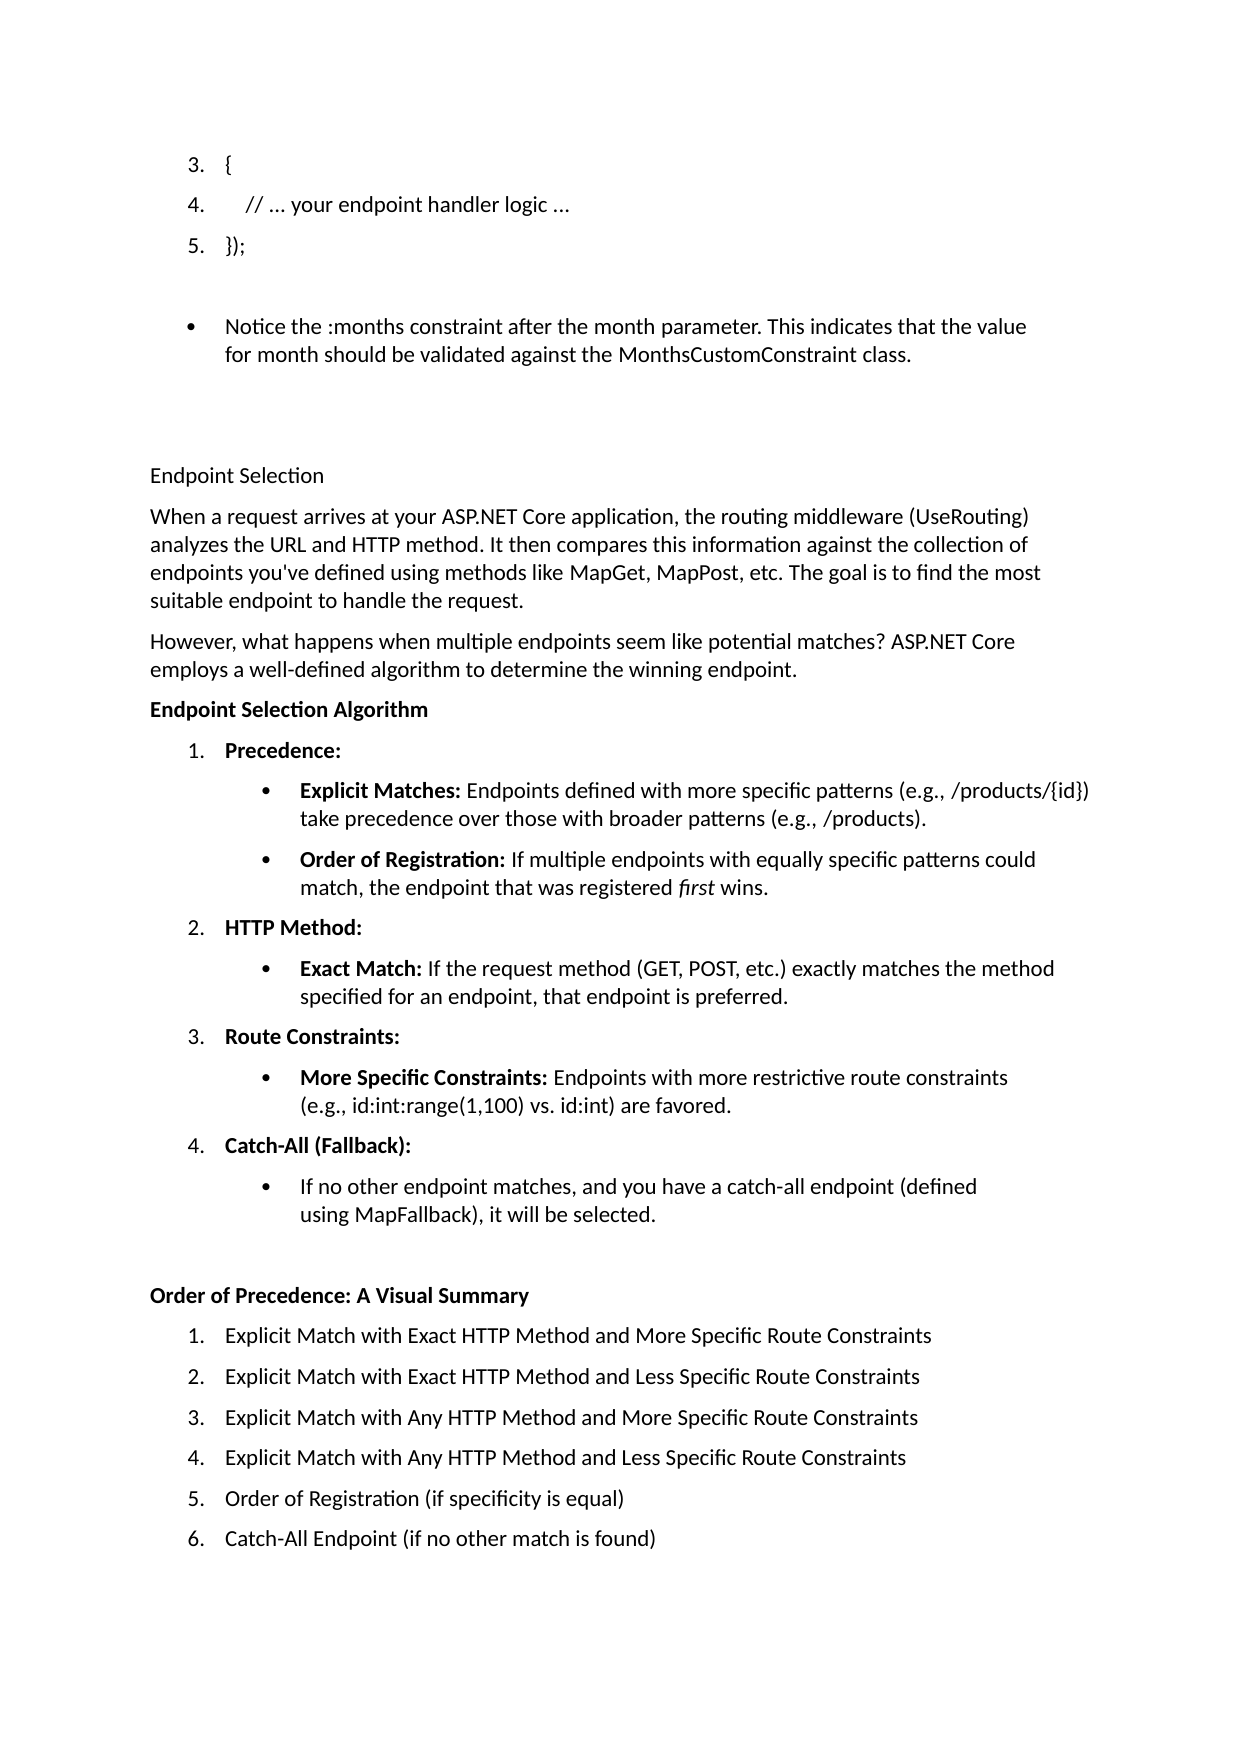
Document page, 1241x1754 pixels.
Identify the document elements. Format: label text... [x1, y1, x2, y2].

list // ... your endpoint handler logic ... [187, 191, 1090, 218]
text When a request arrives at your ASP.NET Core application, the routing middleware (UseRouting) analyzes the URL and HTTP method. It then compares this information against the collection of endpoints you've defined using methods like MapGet, MapPost, etc. The goal is to find the most suitable endpoint to handle the request. [150, 502, 1090, 614]
list If no other endpoint matches, and you have a catch-all endpoint (defined using MapFallback), it will be selected. [262, 1172, 1090, 1228]
text Order of Precedence: A Visual Summary [150, 1281, 1090, 1309]
text Endpoint Selection [150, 462, 1090, 490]
list Route Constraints: [187, 1022, 1090, 1051]
list Order of Registration: If multiple endpoints with equally specific patterns could match, the endpoint that was registered first wins. [262, 845, 1090, 901]
list Catch-All (Fallback): [187, 1132, 1090, 1159]
list Explicit Matches: Endpoints defined with more specific patterns (e.g., /products/{id}) take precedence over those with broader patterns (e.g., /products). [262, 776, 1090, 832]
list Precedence: [187, 736, 1090, 764]
list Explicit Match with Any HTTP Method and More Specific Route Constraints [187, 1403, 1090, 1431]
list More Specific Constraints: Endpoints with more restrictive route constraints (e.g., id:int:range(1,100) vs. id:int) are favored. [262, 1063, 1090, 1119]
list Notice the :months constraint after the month parameter. This indicates that the value for month should be validated against the MonthsCustomConstraint class. [187, 312, 1090, 368]
list Catch-All Endpoint (if no other match is found) [187, 1524, 1090, 1552]
list Explicit Match with Exact HTTP Method and More Specific Route Constraints [187, 1322, 1090, 1350]
list { [187, 150, 1090, 178]
list Explicit Match with Any HTTP Method and Less Specific Route Constraints [187, 1443, 1090, 1471]
list HTTP Method: [187, 913, 1090, 941]
list Explicit Match with Exact HTTP Method and Less Specific Route Constraints [187, 1362, 1090, 1390]
text Endpoint Selection Algorithm [150, 695, 1090, 723]
text However, what happens when multiple endpoints seem like potential matches? ASP.NET Core employs a well-defined algorithm to determine the winning endpoint. [150, 627, 1090, 683]
list }); [187, 231, 1090, 259]
list Exact Match: If the request method (GET, POST, etc.) exactly matches the method specified for an endpoint, that endpoint is preferred. [262, 954, 1090, 1010]
list Order of Registration (if specificity is equal) [187, 1484, 1090, 1512]
